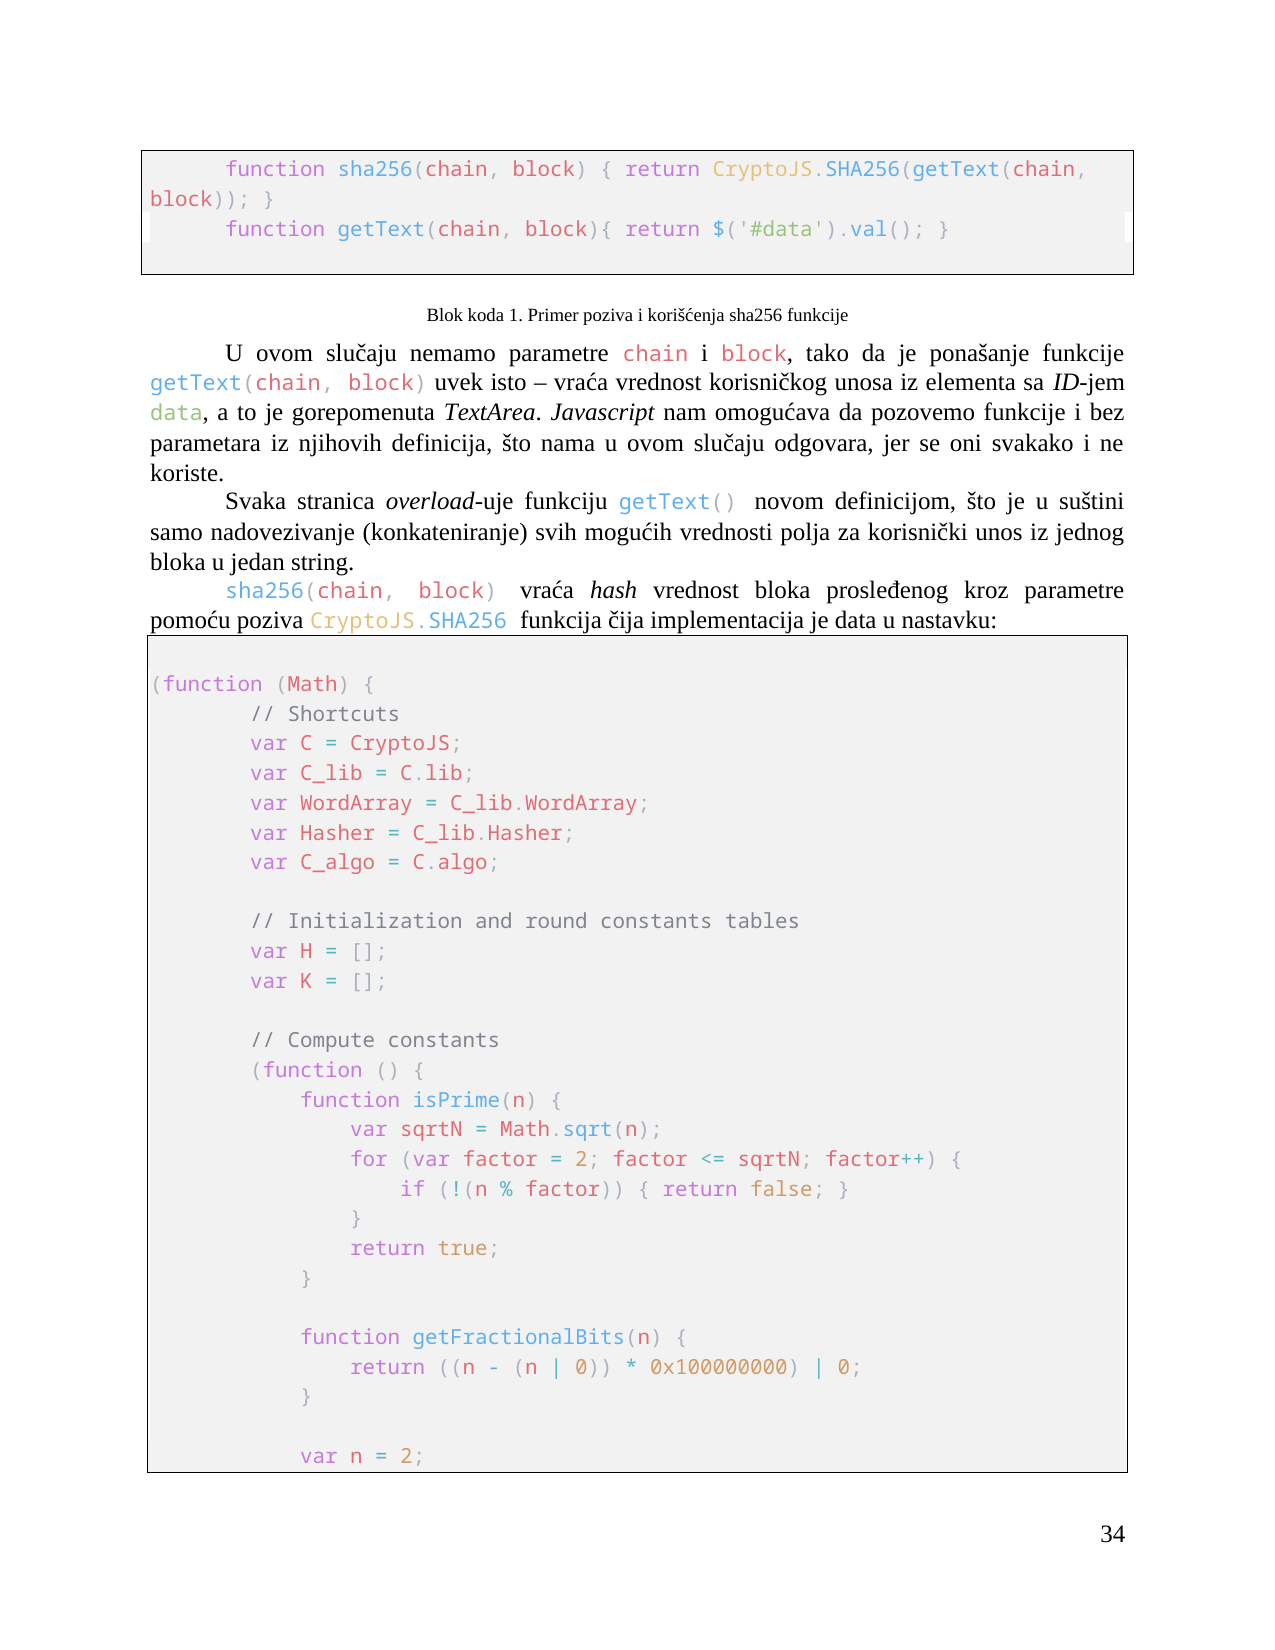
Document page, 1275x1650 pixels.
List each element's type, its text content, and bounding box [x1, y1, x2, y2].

text return true; [150, 1232, 1125, 1262]
text // Initialization and round constants tables [150, 905, 1125, 935]
text function getText(chain, block){ return $('#data').val(); } [150, 212, 1125, 239]
text var K = []; [150, 965, 1125, 994]
text var sqrtN = Math.sqrt(n); [150, 1113, 1125, 1143]
text return ((n - (n | 0)) * 0x100000000) | 0; [150, 1351, 1125, 1380]
text sha256(chain, block) vraća hash vrednost bloka prosleđenog kroz parametre pomoću poziva CryptoJS.SHA256 funkcija čija implementacija je data u nastavku: [150, 576, 1125, 635]
text Blok koda . Primer poziva i korišćenja sha256 funkcije [150, 288, 1125, 325]
text U ovom slučaju nemamo parametre chain i block, tako da je ponašanje funkcije getText(chain, block) uvek isto – vraća vrednost korisničkog unosa iz elementa sa ID-jem data, a to je gorepomenuta TextArea. Javascript nam omogućava da pozovemo funkcije i bez parametara iz njihovih definicija, što nama u ovom slučaju odgovara, jer se oni svakako i ne koriste. [150, 338, 1125, 486]
text } [150, 1380, 1125, 1410]
text if (!(n % factor)) { return false; } [150, 1173, 1125, 1202]
text var C_algo = C.algo; [150, 846, 1125, 876]
text for (var factor = 2; factor <= sqrtN; factor++) { [150, 1143, 1125, 1173]
text var C = CryptoJS; [150, 727, 1125, 757]
text function sha256(chain, block) { return CryptoJS.SHA256(getText(chain, block)); } [142, 151, 1133, 212]
text var Hasher = C_lib.Hasher; [150, 816, 1125, 846]
text var WordArray = C_lib.WordArray; [150, 787, 1125, 816]
text var H = []; [150, 935, 1125, 965]
text } [150, 1262, 1125, 1291]
text // Compute constants [150, 1024, 1125, 1054]
text function getFractionalBits(n) { [150, 1321, 1125, 1351]
text } [150, 1202, 1125, 1232]
text (function () { [150, 1054, 1125, 1083]
text (function (Math) { [150, 668, 1125, 698]
text // Shortcuts [150, 698, 1125, 727]
text Svaka stranica overload-uje funkciju getText() novom definicijom, što je u suštini samo nadovezivanje (konkateniranje) svih mogućih vrednosti polja za korisnički unos iz jednog bloka u jedan string. [150, 486, 1125, 576]
text var C_lib = C.lib; [150, 757, 1125, 787]
text var n = 2; [148, 1437, 1127, 1472]
text function isPrime(n) { [150, 1083, 1125, 1113]
